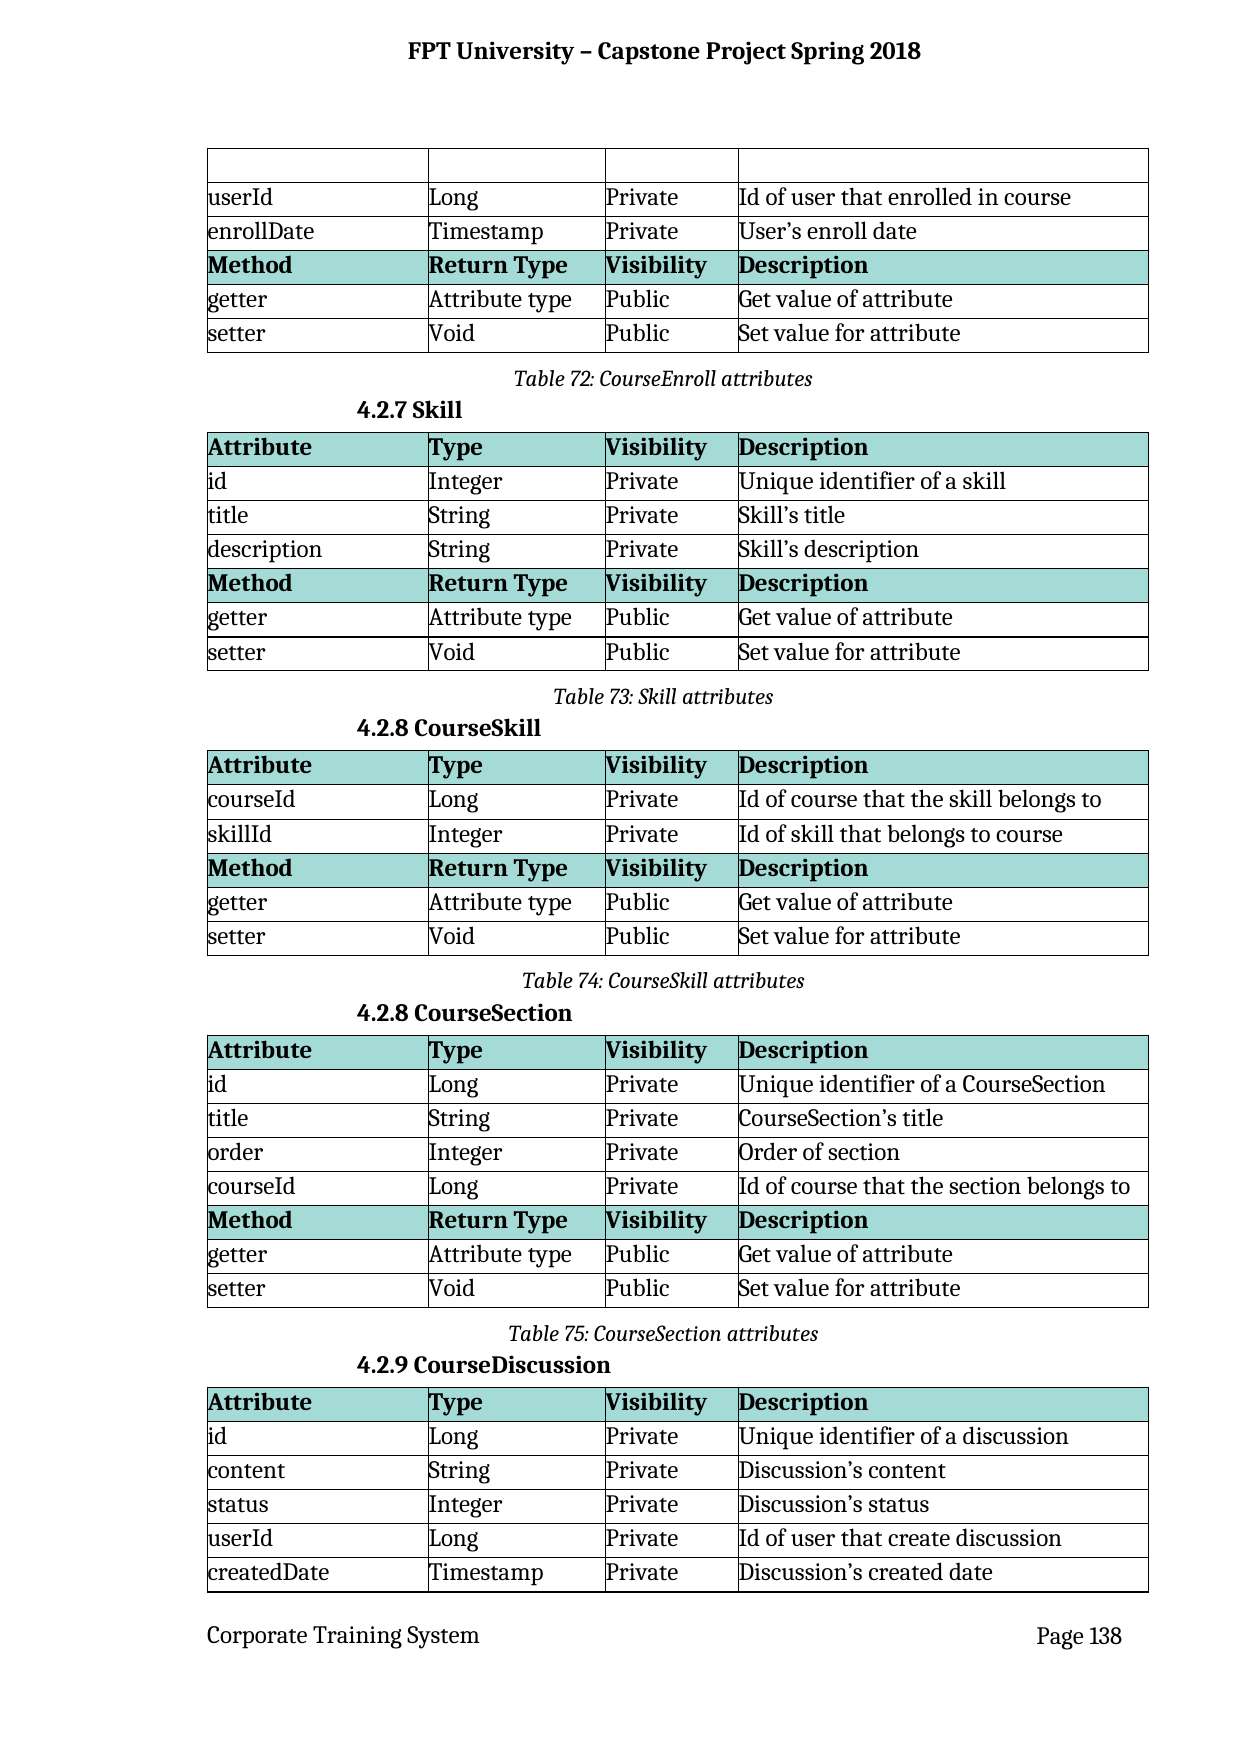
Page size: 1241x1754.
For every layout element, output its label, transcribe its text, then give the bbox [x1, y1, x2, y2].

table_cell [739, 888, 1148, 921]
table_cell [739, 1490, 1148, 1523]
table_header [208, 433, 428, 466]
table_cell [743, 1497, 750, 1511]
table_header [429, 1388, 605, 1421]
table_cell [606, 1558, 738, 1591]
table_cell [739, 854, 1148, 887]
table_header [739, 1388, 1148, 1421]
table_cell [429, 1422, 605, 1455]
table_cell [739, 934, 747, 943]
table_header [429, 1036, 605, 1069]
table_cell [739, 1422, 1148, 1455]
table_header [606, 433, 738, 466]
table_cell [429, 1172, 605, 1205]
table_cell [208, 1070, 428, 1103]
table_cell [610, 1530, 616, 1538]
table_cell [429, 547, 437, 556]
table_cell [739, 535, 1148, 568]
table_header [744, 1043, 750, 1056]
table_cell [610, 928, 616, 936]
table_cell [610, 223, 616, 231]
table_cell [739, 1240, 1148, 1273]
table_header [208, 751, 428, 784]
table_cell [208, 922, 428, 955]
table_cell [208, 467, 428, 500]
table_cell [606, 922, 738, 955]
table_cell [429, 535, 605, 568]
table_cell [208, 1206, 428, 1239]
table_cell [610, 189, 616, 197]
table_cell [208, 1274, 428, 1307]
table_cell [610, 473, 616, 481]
list Table 73: Skill attributes [207, 684, 1122, 710]
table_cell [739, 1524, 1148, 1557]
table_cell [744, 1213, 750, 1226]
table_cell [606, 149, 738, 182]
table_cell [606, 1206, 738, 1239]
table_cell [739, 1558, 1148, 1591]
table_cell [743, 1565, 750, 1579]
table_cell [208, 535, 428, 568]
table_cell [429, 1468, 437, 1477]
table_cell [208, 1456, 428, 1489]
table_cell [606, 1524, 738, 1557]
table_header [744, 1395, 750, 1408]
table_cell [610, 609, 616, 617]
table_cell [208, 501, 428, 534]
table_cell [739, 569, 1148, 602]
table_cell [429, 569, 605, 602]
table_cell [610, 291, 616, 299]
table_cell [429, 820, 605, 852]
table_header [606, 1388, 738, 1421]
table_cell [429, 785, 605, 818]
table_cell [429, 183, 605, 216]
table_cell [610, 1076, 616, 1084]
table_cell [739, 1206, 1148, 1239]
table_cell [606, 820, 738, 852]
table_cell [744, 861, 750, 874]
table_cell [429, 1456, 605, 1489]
subtitle 4.2.8 CourseSection [357, 998, 1124, 1027]
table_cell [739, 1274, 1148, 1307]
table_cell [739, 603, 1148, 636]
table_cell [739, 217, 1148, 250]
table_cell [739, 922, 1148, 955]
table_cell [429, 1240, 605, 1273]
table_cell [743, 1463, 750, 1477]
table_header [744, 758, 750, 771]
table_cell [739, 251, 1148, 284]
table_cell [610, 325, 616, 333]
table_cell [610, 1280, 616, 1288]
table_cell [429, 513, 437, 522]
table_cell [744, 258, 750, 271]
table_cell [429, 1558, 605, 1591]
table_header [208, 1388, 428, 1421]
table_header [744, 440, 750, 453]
list Table 75: CourseSection attributes [207, 1321, 1122, 1347]
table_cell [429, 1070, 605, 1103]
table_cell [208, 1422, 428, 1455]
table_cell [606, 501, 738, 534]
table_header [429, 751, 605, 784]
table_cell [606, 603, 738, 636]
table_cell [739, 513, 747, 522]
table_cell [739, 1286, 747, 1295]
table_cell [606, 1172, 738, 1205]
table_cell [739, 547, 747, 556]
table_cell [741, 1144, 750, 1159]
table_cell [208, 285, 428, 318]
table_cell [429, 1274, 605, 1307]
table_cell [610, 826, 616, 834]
subtitle 4.2.8 CourseSkill [357, 714, 1124, 743]
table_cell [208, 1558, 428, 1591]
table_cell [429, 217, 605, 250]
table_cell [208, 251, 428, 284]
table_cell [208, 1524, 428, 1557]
subtitle 4.2.9 CourseDiscussion [357, 1351, 1124, 1379]
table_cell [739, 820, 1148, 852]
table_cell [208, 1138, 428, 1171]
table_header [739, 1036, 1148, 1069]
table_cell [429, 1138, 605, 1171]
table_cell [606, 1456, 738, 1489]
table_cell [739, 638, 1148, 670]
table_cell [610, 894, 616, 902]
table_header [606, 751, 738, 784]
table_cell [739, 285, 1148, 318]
subtitle 4.2.7 Skill [357, 396, 1124, 424]
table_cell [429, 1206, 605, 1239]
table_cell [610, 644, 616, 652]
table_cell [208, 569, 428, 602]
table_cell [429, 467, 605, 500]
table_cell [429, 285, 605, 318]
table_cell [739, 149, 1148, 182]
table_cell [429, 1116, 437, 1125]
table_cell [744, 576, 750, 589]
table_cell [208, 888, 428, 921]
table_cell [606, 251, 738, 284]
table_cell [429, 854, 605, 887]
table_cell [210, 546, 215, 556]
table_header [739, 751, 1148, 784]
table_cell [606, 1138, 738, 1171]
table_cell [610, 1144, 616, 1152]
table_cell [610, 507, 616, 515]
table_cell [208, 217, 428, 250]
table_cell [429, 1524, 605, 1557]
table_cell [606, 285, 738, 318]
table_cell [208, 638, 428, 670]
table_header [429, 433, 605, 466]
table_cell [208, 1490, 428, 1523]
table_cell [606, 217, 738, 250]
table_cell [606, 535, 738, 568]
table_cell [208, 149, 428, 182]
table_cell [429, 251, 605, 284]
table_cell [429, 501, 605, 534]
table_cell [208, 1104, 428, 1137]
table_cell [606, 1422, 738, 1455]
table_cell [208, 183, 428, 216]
list Table 74: CourseSkill attributes [207, 968, 1122, 994]
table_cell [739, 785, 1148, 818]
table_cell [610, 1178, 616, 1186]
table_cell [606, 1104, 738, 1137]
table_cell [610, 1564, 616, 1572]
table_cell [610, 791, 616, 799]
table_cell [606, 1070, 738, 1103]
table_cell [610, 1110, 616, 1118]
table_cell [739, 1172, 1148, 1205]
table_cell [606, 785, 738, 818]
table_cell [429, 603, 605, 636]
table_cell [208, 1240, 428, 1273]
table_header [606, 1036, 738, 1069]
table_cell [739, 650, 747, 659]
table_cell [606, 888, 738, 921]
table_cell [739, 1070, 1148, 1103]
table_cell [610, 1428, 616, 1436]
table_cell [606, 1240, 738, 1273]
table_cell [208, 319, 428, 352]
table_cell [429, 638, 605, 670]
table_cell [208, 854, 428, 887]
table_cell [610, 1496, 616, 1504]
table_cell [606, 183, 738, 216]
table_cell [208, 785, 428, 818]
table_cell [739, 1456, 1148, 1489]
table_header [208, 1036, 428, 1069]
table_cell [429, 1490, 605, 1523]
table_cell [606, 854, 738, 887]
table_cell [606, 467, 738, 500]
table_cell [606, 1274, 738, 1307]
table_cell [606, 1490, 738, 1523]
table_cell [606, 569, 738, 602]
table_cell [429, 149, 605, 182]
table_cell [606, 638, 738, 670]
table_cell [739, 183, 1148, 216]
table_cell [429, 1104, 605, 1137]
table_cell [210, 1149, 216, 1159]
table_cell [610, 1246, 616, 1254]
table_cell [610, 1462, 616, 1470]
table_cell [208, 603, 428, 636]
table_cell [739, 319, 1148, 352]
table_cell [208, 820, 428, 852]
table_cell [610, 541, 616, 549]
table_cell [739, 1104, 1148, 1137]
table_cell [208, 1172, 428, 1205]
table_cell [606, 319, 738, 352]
list Table 72: CourseEnroll attributes [207, 366, 1122, 392]
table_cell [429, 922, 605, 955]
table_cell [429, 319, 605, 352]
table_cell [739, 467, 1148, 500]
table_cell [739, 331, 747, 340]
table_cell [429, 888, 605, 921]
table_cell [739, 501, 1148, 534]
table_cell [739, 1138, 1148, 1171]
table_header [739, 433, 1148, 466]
